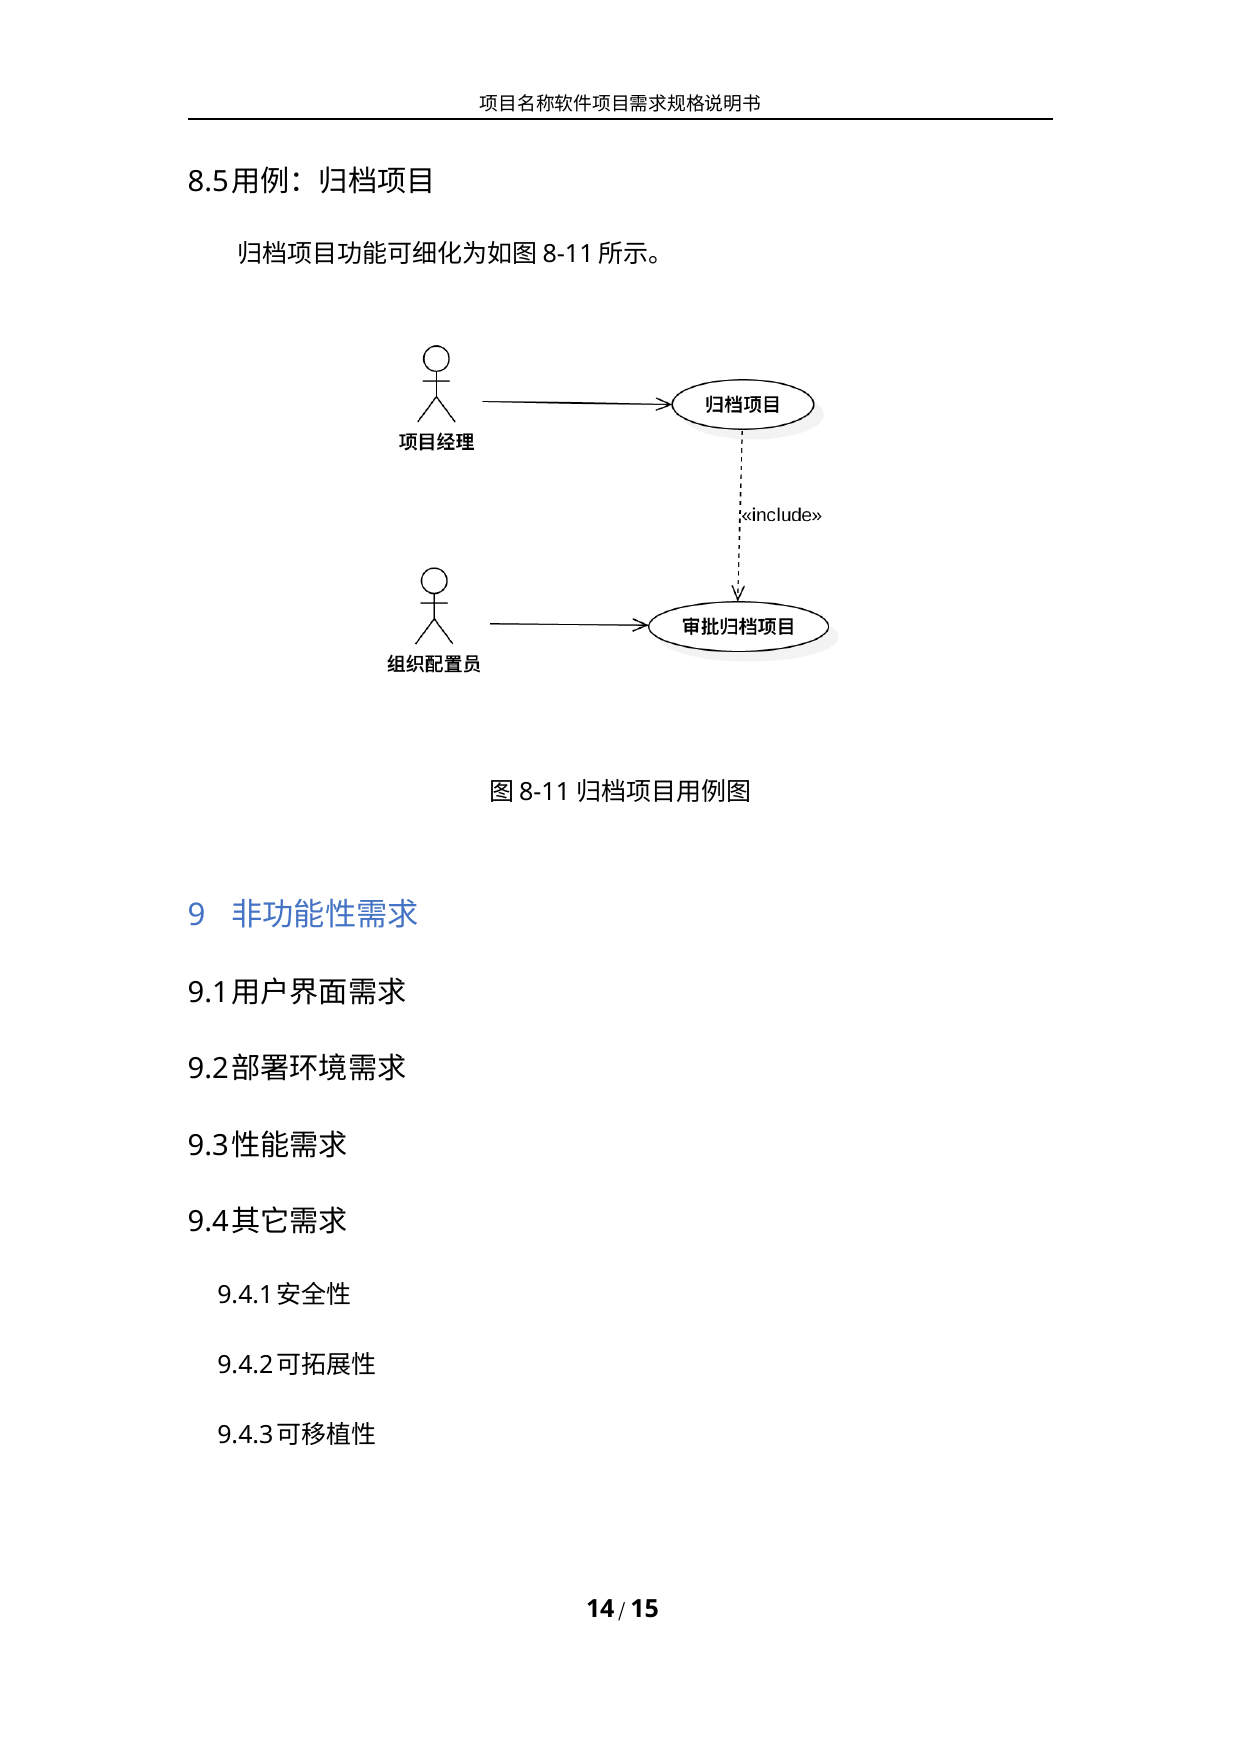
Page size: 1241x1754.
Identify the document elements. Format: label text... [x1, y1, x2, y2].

text 归档项目功能可细化为如图8-11所示。 [187, 234, 1053, 270]
subtitle 其它需求 [187, 1198, 1053, 1240]
subtitle 用户界面需求 [187, 969, 1053, 1011]
subtitle 可移植性 [217, 1414, 1053, 1451]
subtitle 部署环境需求 [187, 1045, 1053, 1087]
subtitle 非功能性需求 [187, 889, 1053, 935]
subtitle 用例：归档项目 [187, 157, 1053, 200]
subtitle 性能需求 [187, 1121, 1053, 1164]
text 图8-11 归档项目用例图 [187, 771, 1053, 807]
subtitle 安全性 [217, 1274, 1053, 1310]
subtitle 可拓展性 [217, 1344, 1053, 1381]
picture [320, 277, 920, 765]
